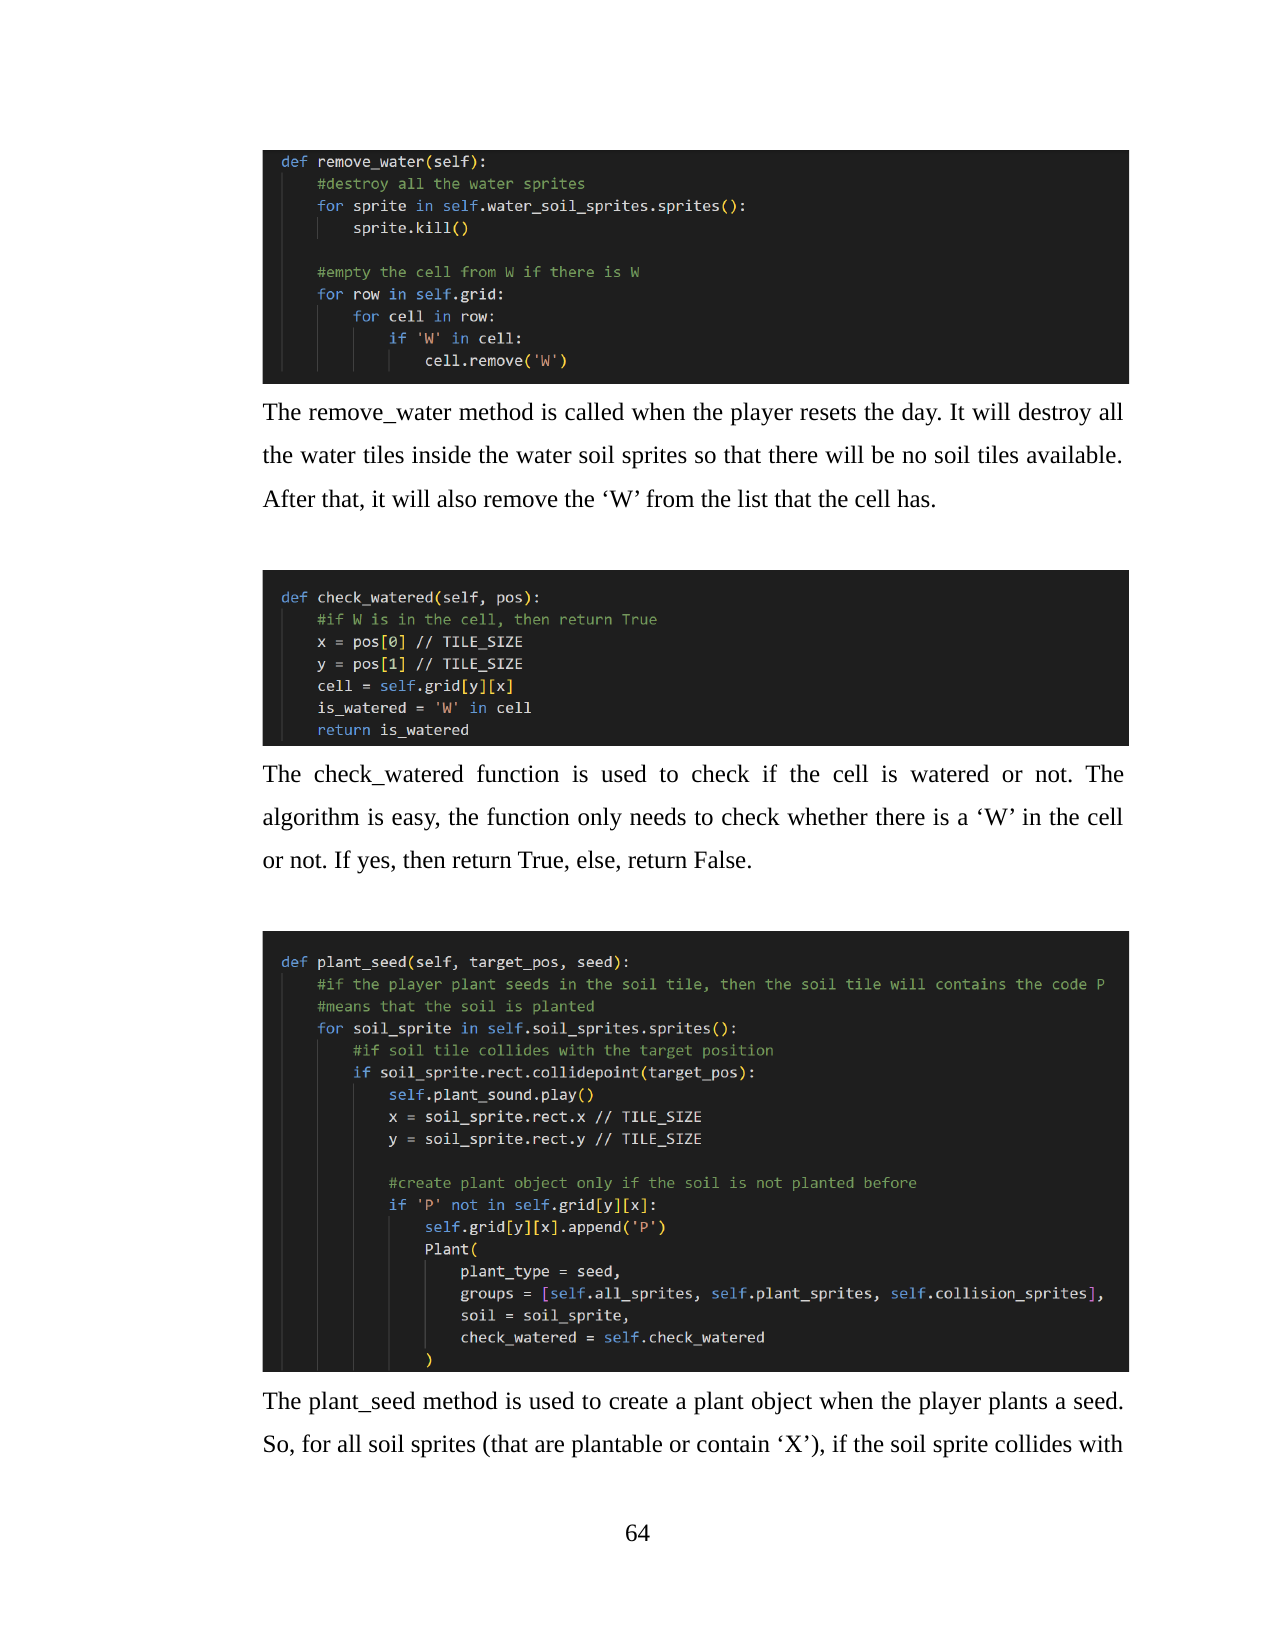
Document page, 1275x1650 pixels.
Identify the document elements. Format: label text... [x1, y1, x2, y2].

picture [262, 570, 1129, 746]
picture [262, 150, 1130, 384]
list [262, 1386, 1125, 1458]
picture [262, 931, 1130, 1372]
list The check_watered function is used to check if the cell is watered or not. The algorithm is easy, the function only needs to check whether there is a ‘W’ in the cell or not. If yes, then return True, else, return False. [262, 759, 1125, 874]
list The remove_water method is called when the player resets the day. It will destroy all the water tiles inside the water soil sprites so that there will be no soil tiles available. After that, it will also remove the ‘W’ from the list that the cell has. [262, 397, 1125, 512]
